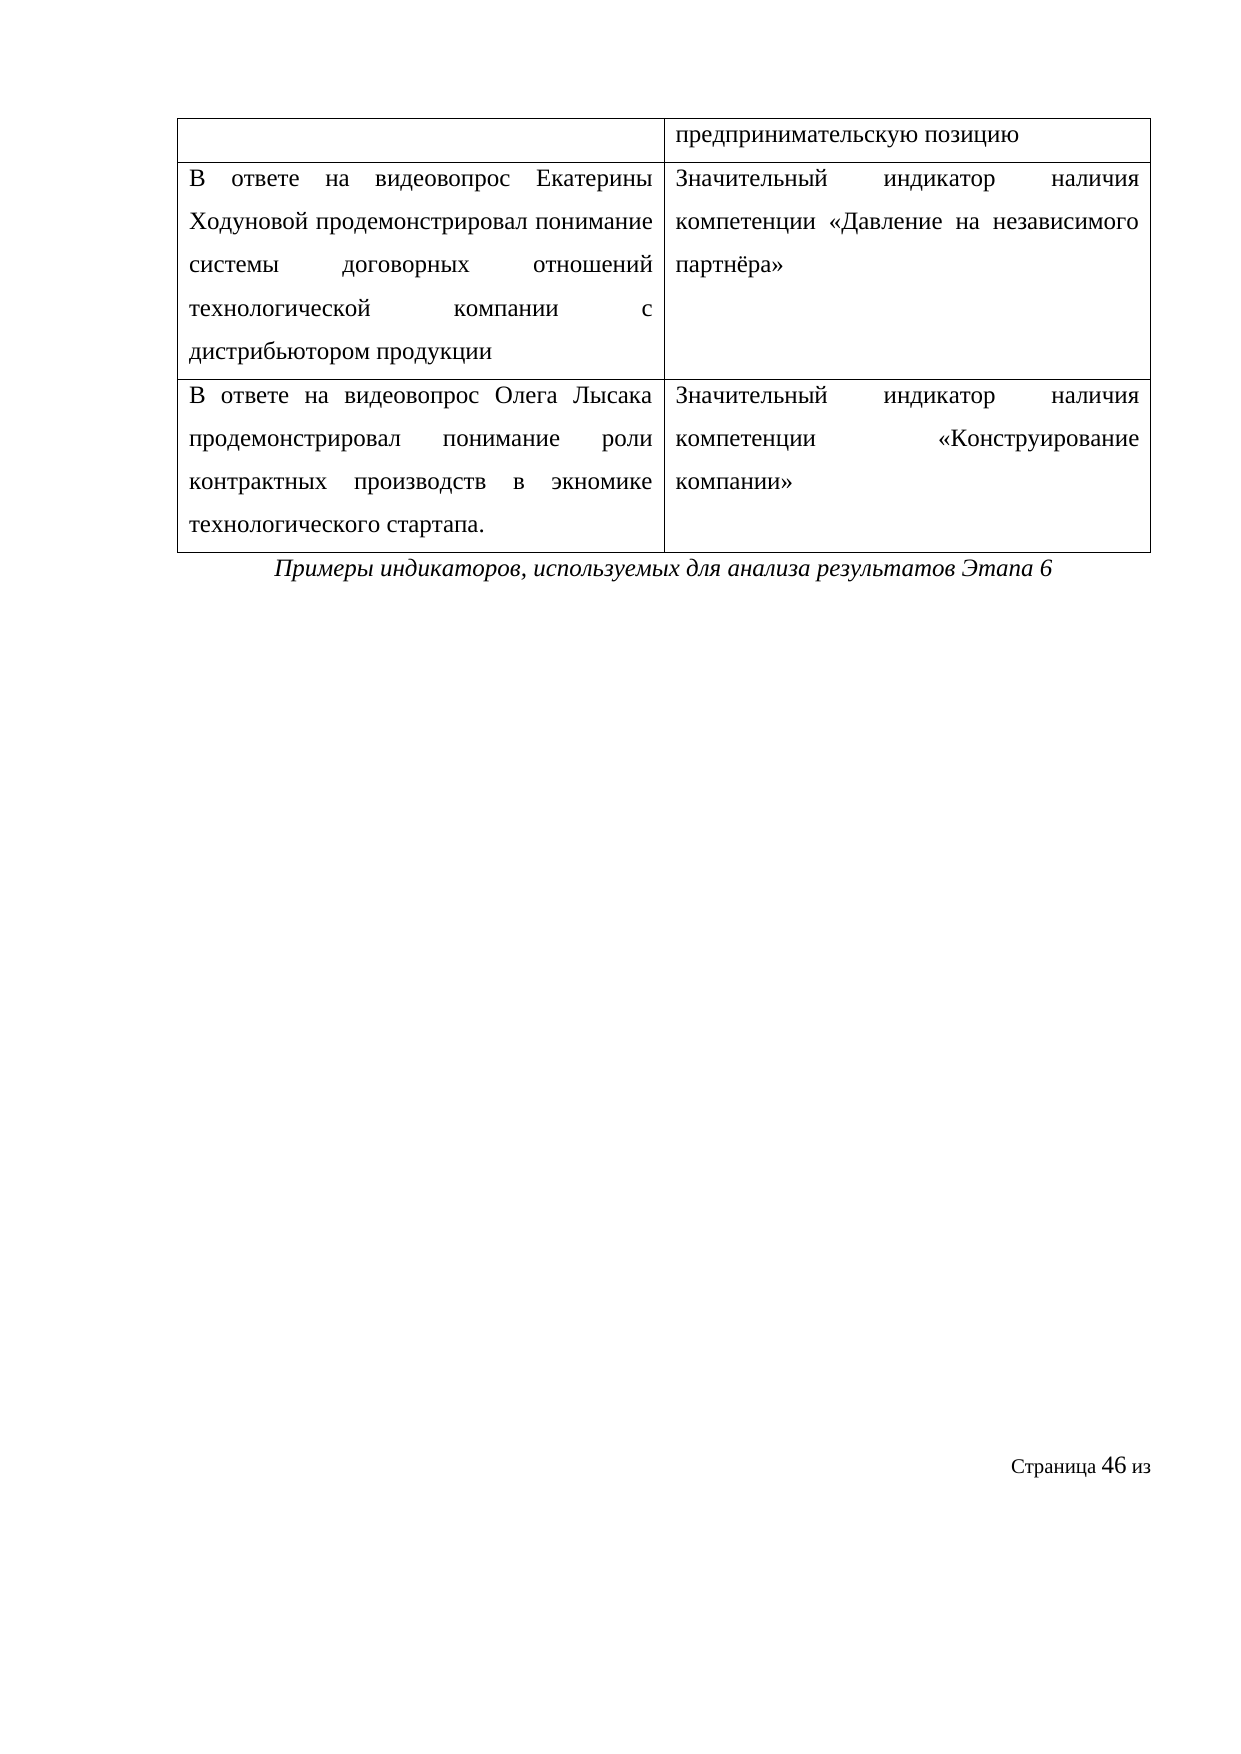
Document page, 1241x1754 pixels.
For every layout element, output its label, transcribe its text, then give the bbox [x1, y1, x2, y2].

table_cell Значительный индикатор наличия компетенции «Давление на независимого партнёра» [665, 163, 1150, 379]
table_cell Значительный индикатор наличия компетенции «Конструирование компании» [665, 380, 1150, 552]
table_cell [178, 119, 664, 162]
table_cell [665, 119, 1150, 162]
text Примеры индикаторов, используемых для анализа результатов Этапа 6 [177, 553, 1152, 582]
table_cell В ответе на видеовопрос Олега Лысака продемонстрировал понимание роли контрактных производств в экномике технологического стартапа. [178, 380, 664, 552]
table_cell В ответе на видеовопрос Екатерины Ходуновой продемонстрировал понимание системы договорных отношений технологической компании с дистрибьютором продукции [178, 163, 664, 379]
